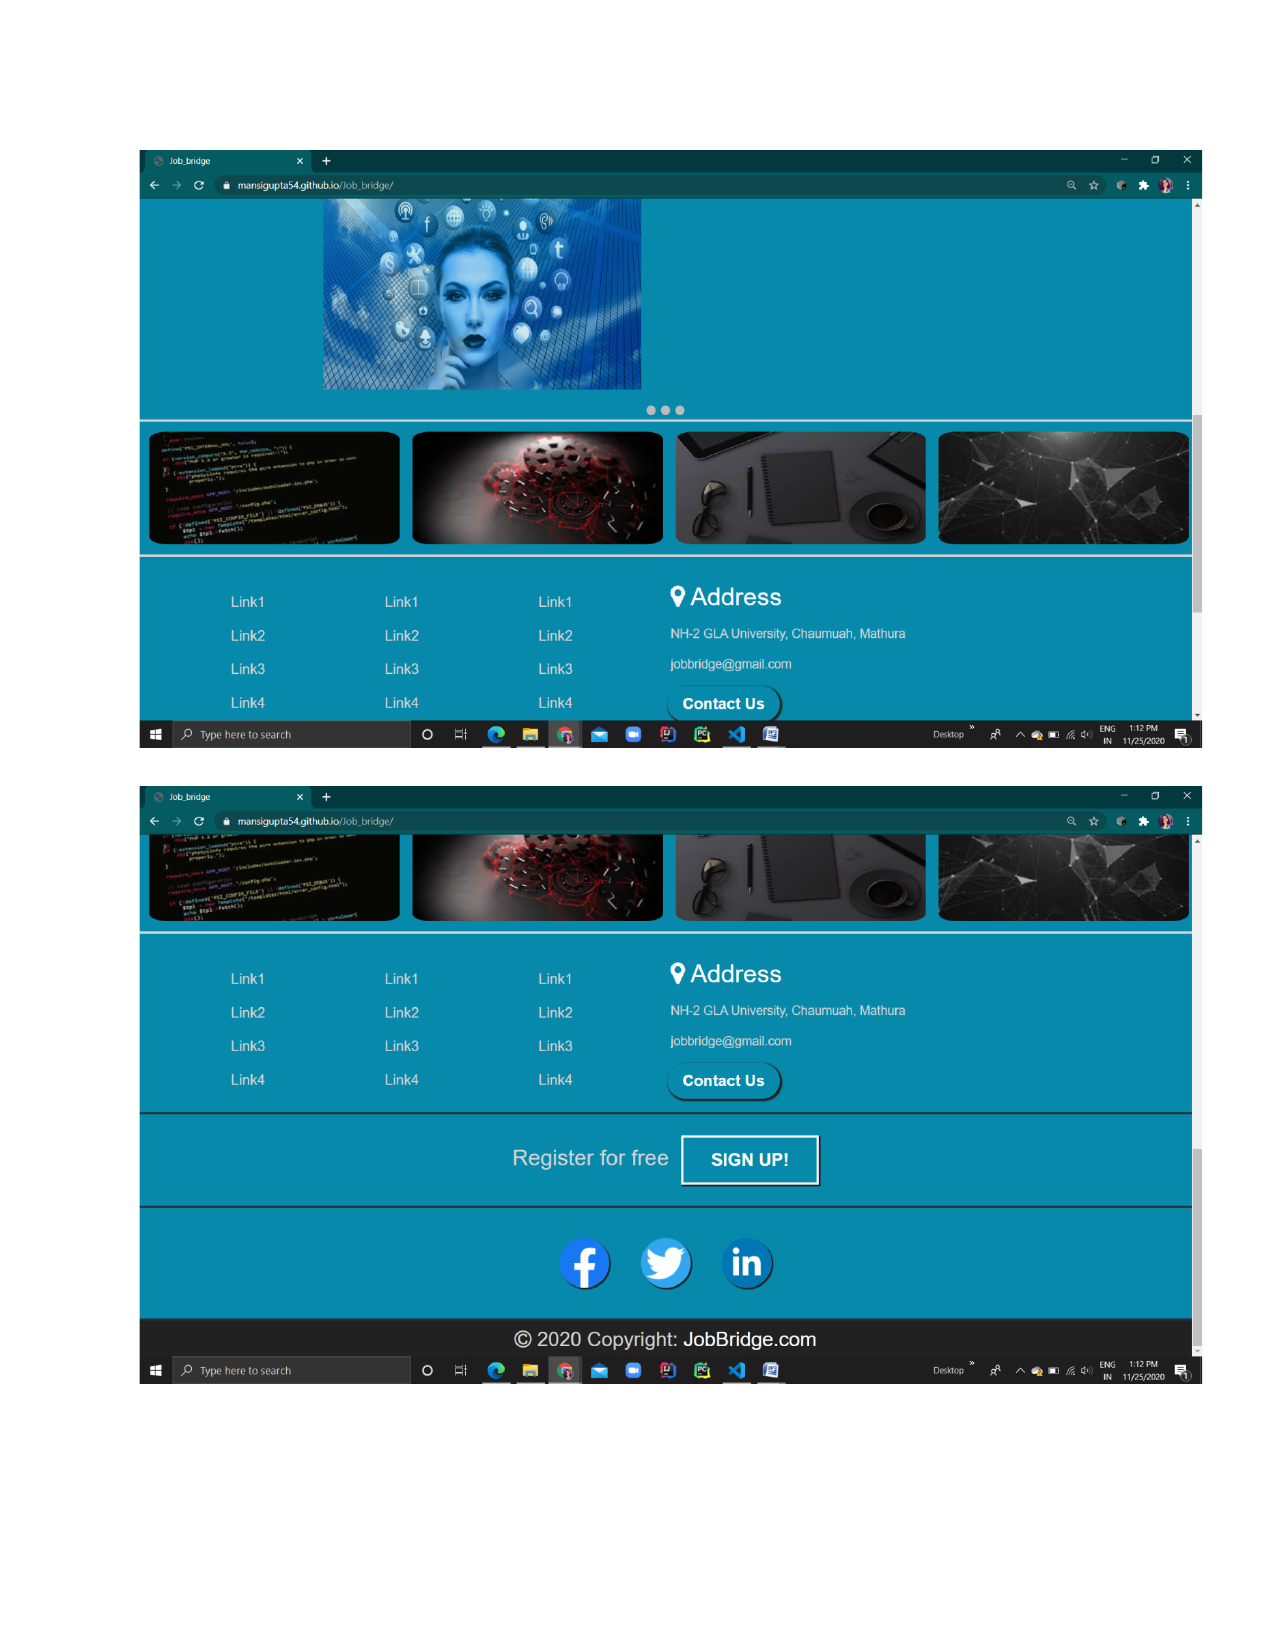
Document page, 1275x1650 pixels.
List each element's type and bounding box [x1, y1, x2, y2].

picture [676, 406, 684, 414]
picture [758, 701, 764, 709]
picture [570, 1152, 574, 1163]
picture [755, 1008, 771, 1014]
picture [738, 1006, 745, 1014]
picture [714, 662, 726, 670]
picture [684, 1075, 692, 1086]
picture [576, 1155, 585, 1162]
picture [232, 664, 238, 674]
picture [566, 1075, 571, 1084]
picture [658, 1156, 668, 1165]
picture [402, 1008, 408, 1017]
picture [588, 1154, 593, 1165]
picture [799, 1007, 806, 1014]
picture [249, 1075, 255, 1084]
picture [646, 1156, 655, 1162]
picture [402, 631, 408, 640]
picture [676, 629, 682, 637]
picture [249, 698, 255, 707]
picture [759, 970, 768, 981]
picture [861, 629, 866, 637]
picture [809, 632, 823, 638]
picture [684, 699, 700, 709]
picture [258, 1075, 264, 1084]
picture [708, 588, 719, 605]
picture [719, 1078, 730, 1086]
picture [620, 1154, 625, 1165]
picture [692, 965, 706, 982]
picture [402, 597, 408, 606]
picture [754, 662, 763, 668]
picture [514, 1150, 526, 1165]
picture [687, 629, 692, 638]
picture [661, 406, 670, 414]
picture [861, 1006, 866, 1014]
picture [759, 593, 768, 604]
picture [771, 970, 780, 982]
picture [745, 593, 756, 605]
picture [746, 1008, 754, 1014]
picture [402, 974, 408, 983]
picture [835, 1008, 851, 1015]
picture [139, 786, 1203, 1384]
picture [676, 432, 925, 544]
picture [560, 1239, 610, 1289]
picture [746, 699, 755, 709]
picture [712, 965, 719, 982]
picture [698, 1078, 707, 1086]
picture [676, 1006, 682, 1014]
picture [249, 597, 255, 606]
picture [712, 630, 721, 638]
picture [632, 1150, 644, 1165]
picture [736, 699, 740, 709]
picture [722, 971, 729, 982]
picture [734, 1257, 738, 1275]
picture [249, 1008, 255, 1017]
picture [743, 1256, 761, 1275]
picture [890, 1008, 905, 1015]
picture [712, 1007, 721, 1015]
picture [890, 631, 897, 638]
picture [402, 1041, 408, 1050]
picture [386, 664, 392, 674]
picture [600, 1150, 606, 1164]
picture [414, 432, 662, 544]
picture [714, 699, 722, 709]
picture [249, 1041, 255, 1050]
picture [757, 1037, 763, 1045]
picture [737, 593, 743, 605]
picture [737, 970, 743, 982]
picture [746, 632, 754, 637]
picture [701, 701, 711, 709]
picture [769, 630, 778, 638]
picture [872, 630, 882, 638]
picture [249, 974, 255, 983]
picture [540, 664, 546, 674]
picture [402, 698, 408, 707]
picture [249, 631, 255, 640]
picture [722, 588, 733, 605]
picture [758, 1078, 764, 1086]
picture [641, 1239, 692, 1289]
picture [939, 432, 1188, 544]
picture [542, 1154, 551, 1168]
picture [745, 970, 756, 982]
picture [746, 1075, 755, 1086]
picture [771, 593, 780, 603]
picture [872, 1007, 882, 1015]
picture [402, 1075, 408, 1084]
picture [685, 1080, 782, 1101]
picture [249, 664, 255, 673]
picture [682, 1136, 820, 1186]
picture [412, 1075, 418, 1084]
picture [671, 586, 685, 606]
picture [810, 1008, 826, 1015]
picture [529, 1155, 539, 1162]
picture [835, 631, 848, 638]
picture [139, 150, 1203, 748]
picture [671, 963, 685, 983]
picture [150, 432, 399, 544]
picture [721, 701, 729, 709]
picture [726, 965, 733, 982]
picture [394, 664, 399, 673]
picture [647, 406, 655, 414]
picture [402, 664, 408, 673]
picture [691, 588, 706, 605]
